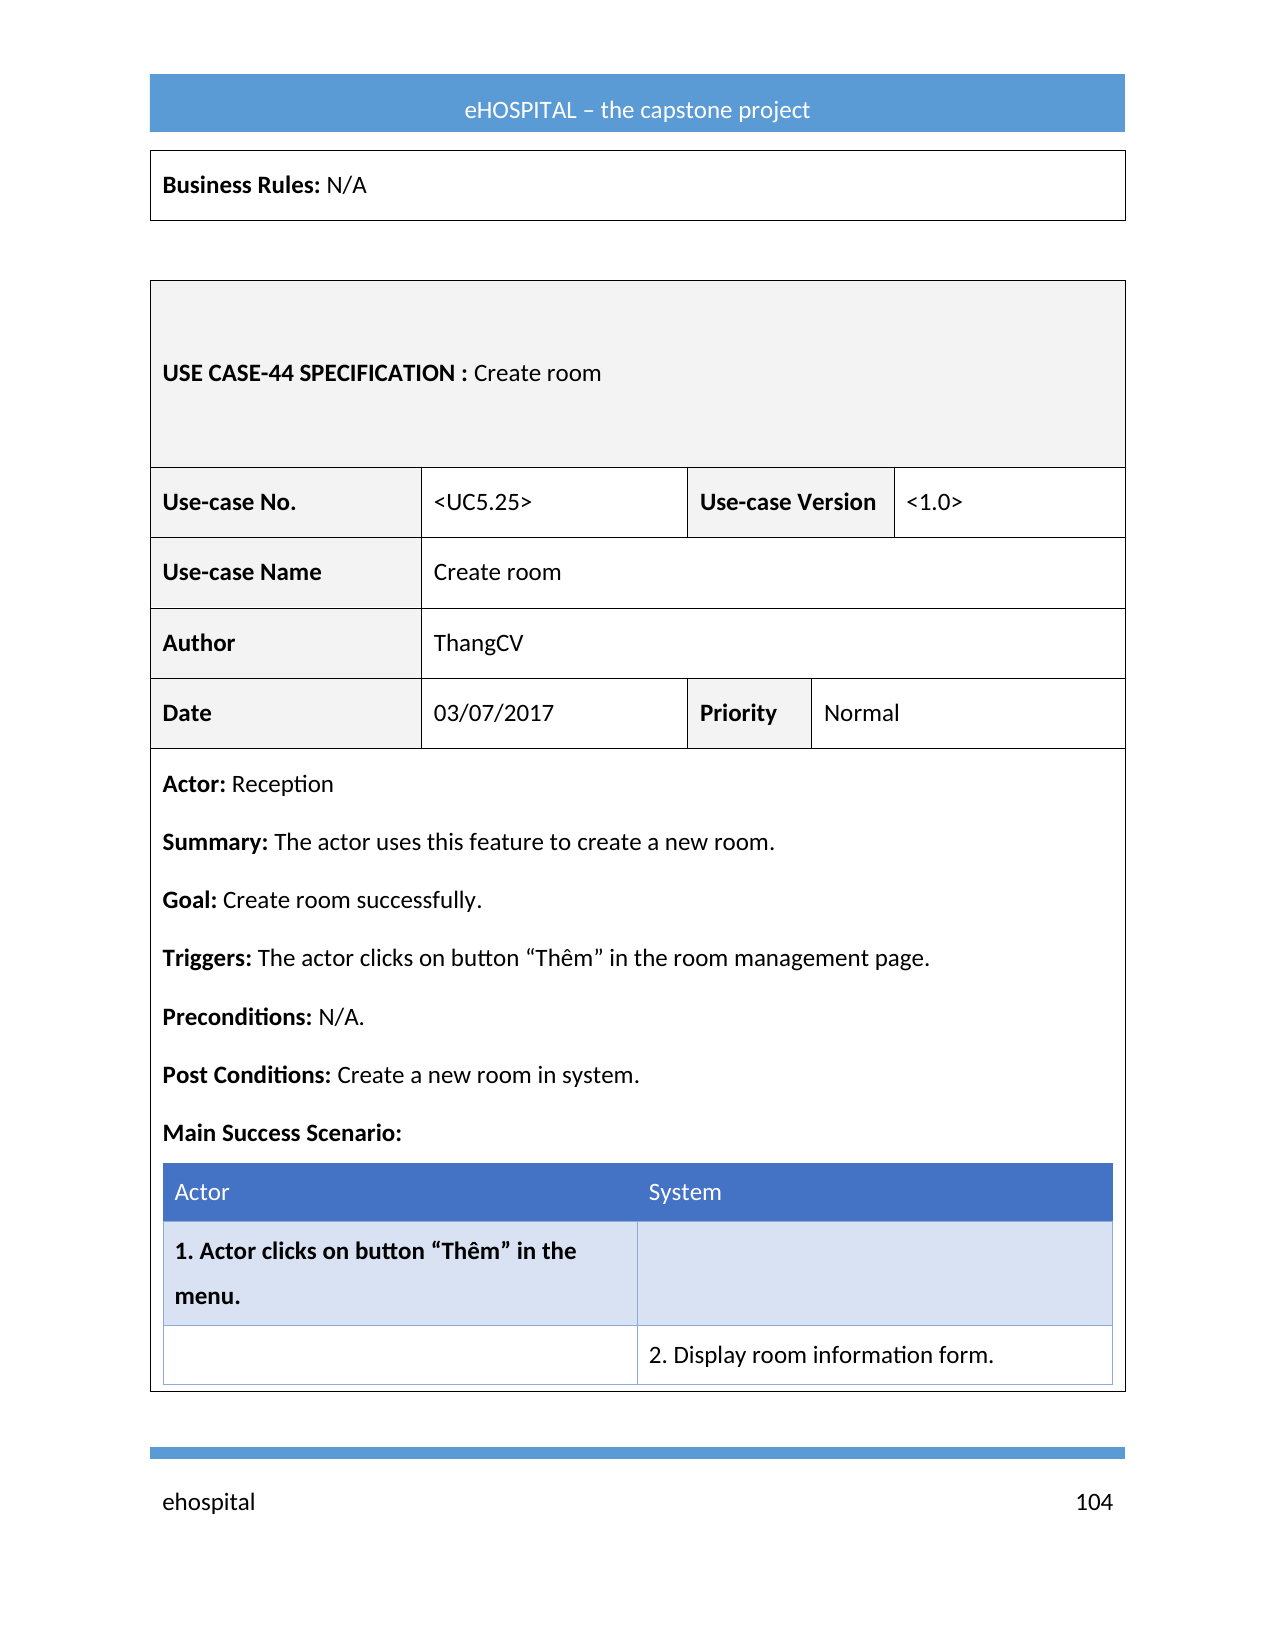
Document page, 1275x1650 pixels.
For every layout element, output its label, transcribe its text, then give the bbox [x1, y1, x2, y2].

table_header USE CASE-44 SPECIFICATION : Create room [151, 281, 1125, 467]
table_cell <UC5.25> [422, 468, 687, 537]
table_cell Create room [422, 538, 1125, 607]
table_cell Use-case Name [151, 538, 421, 607]
table_cell Normal [812, 679, 1125, 748]
table_cell Use-case No. [151, 468, 421, 537]
table_cell Use-case Version [688, 468, 894, 537]
table_cell ThangCV [422, 609, 1125, 678]
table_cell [151, 151, 1125, 220]
table_cell <1.0> [895, 468, 1125, 537]
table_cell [151, 749, 1125, 1391]
table_cell Priority [688, 679, 811, 748]
table_cell 03/07/2017 [422, 679, 687, 748]
table_cell Author [151, 609, 421, 678]
table_cell Date [151, 679, 421, 748]
